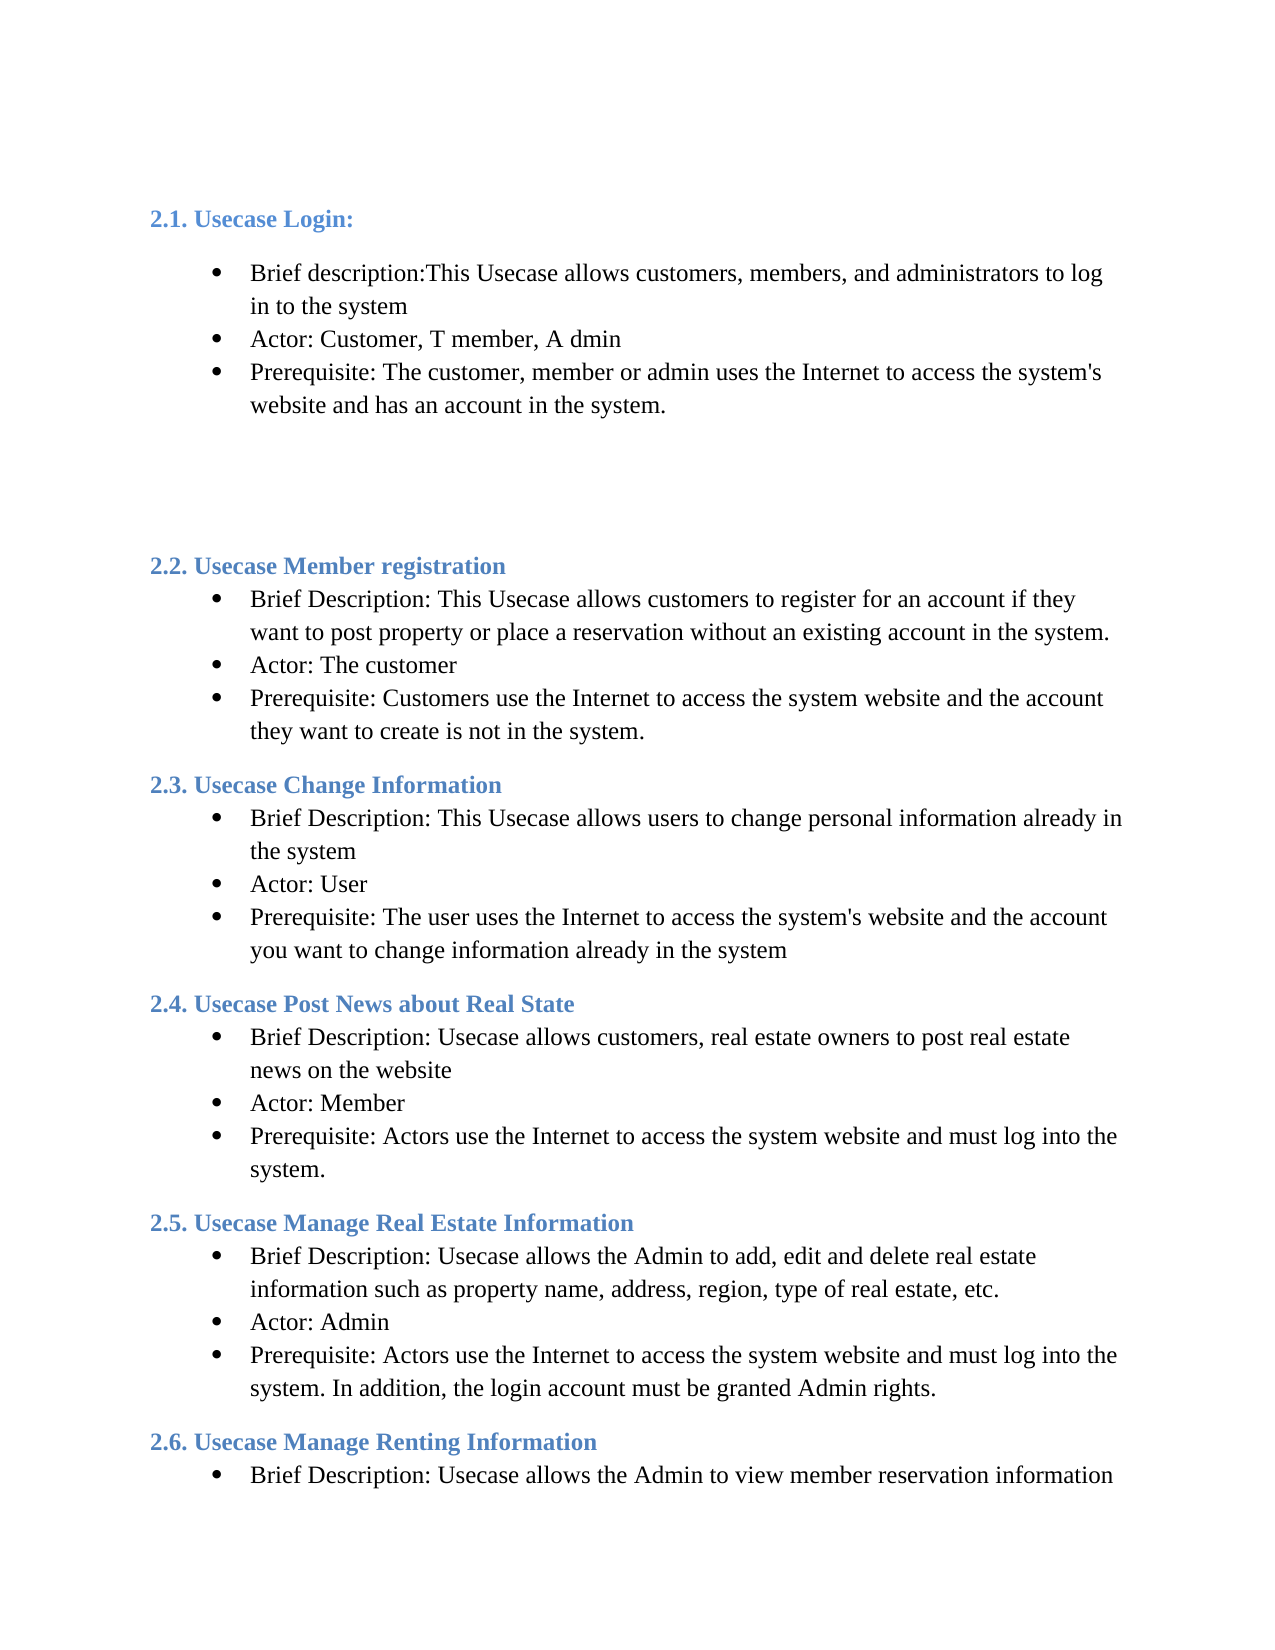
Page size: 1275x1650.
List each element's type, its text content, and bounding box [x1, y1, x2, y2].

list Brief Description: This Usecase allows customers to register for an account if they want to post property or place a reservation without an existing account in the system. [212, 584, 1125, 646]
list Actor: The customer [212, 650, 1125, 679]
subtitle 2.4. Usecase Post News about Real State [150, 989, 1125, 1018]
list Prerequisite: Customers use the Internet to access the system website and the account they want to create is not in the system. [212, 683, 1125, 745]
list Brief Description: Usecase allows customers, real estate owners to post real estate news on the website [212, 1022, 1125, 1084]
list Prerequisite: The user uses the Internet to access the system's website and the account you want to change information already in the system [212, 902, 1125, 964]
list Actor: Member [212, 1088, 1125, 1117]
list Brief description:This Usecase allows customers, members, and administrators to log in to the system [212, 258, 1125, 319]
list Prerequisite: Actors use the Internet to access the system website and must log into the system. In addition, the login account must be granted Admin rights. [212, 1340, 1125, 1402]
subtitle 2.3. Usecase Change Information [150, 770, 1125, 799]
list Brief Description: This Usecase allows users to change personal information already in the system [212, 803, 1125, 865]
subtitle 2.6. Usecase Manage Renting Information [150, 1427, 1125, 1456]
list Brief Description: Usecase allows the Admin to add, edit and delete real estate information such as property name, address, region, type of real estate, etc. [212, 1241, 1125, 1303]
list Actor: Admin [212, 1307, 1125, 1336]
list Prerequisite: Actors use the Internet to access the system website and must log into the system. [212, 1121, 1125, 1183]
list Actor: User [212, 869, 1125, 898]
text 2.1. Usecase Login: [150, 204, 1125, 233]
subtitle 2.5. Usecase Manage Real Estate Information [150, 1208, 1125, 1237]
list Prerequisite: The customer, member or admin uses the Internet to access the system's website and has an account in the system. [212, 357, 1125, 418]
list Actor: Customer, T member, A dmin [212, 324, 1125, 352]
list Brief Description: Usecase allows the Admin to view member reservation information [212, 1460, 1125, 1489]
subtitle 2.2. Usecase Member registration [150, 551, 1125, 580]
